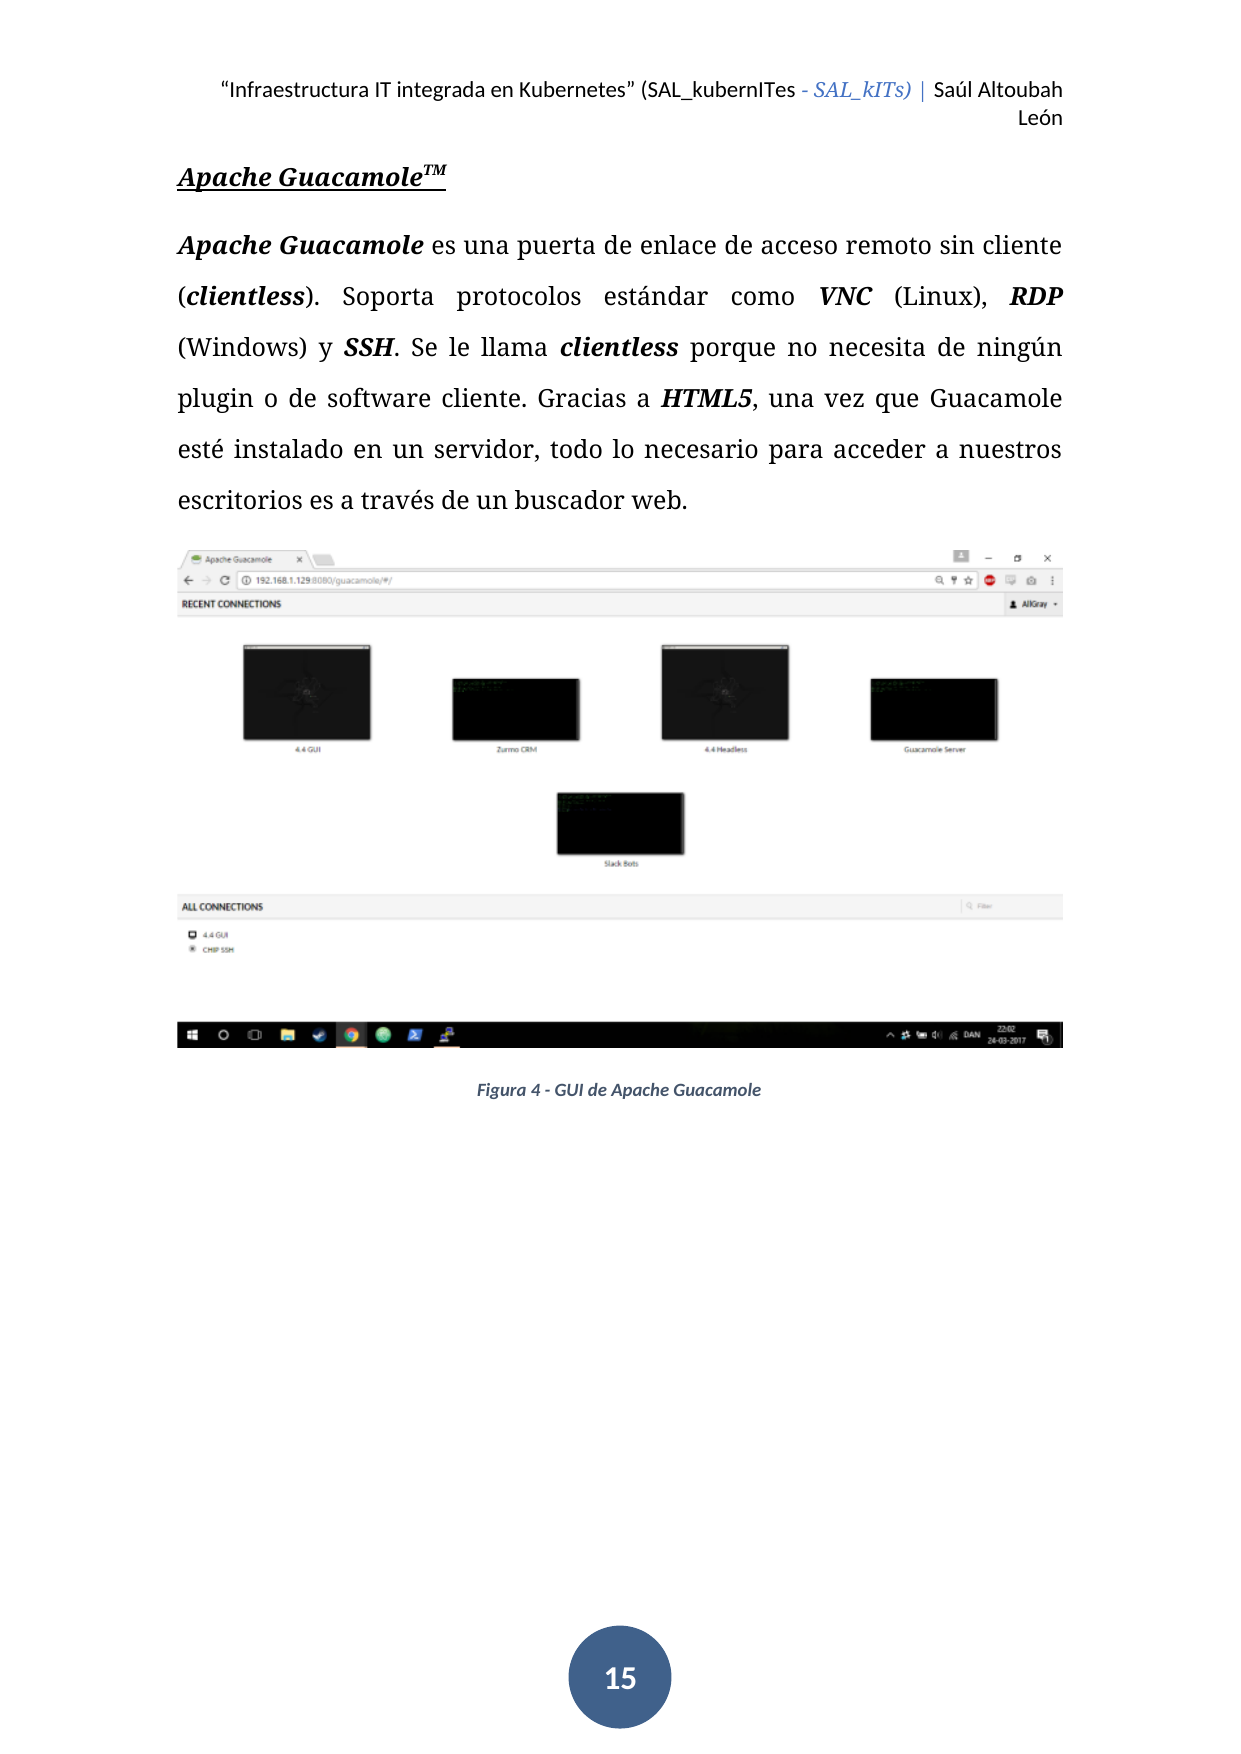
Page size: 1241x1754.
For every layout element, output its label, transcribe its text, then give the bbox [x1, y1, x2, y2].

text Apache GuacamoleTM [177, 160, 1063, 194]
text Apache Guacamole es una puerta de enlace de acceso remoto sin cliente (clientless). Soporta protocolos estándar como VNC (Linux), RDP (Windows) y SSH. Se le llama clientless porque no necesita de ningún plugin o de software cliente. Gracias a HTML5, una vez que Guacamole esté instalado en un servidor, todo lo necesario para acceder a nuestros escritorios es a través de un buscador web. [177, 228, 1063, 517]
picture [177, 550, 1063, 1048]
text Figura 4 - GUI de Apache Guacamole [177, 1078, 1063, 1101]
